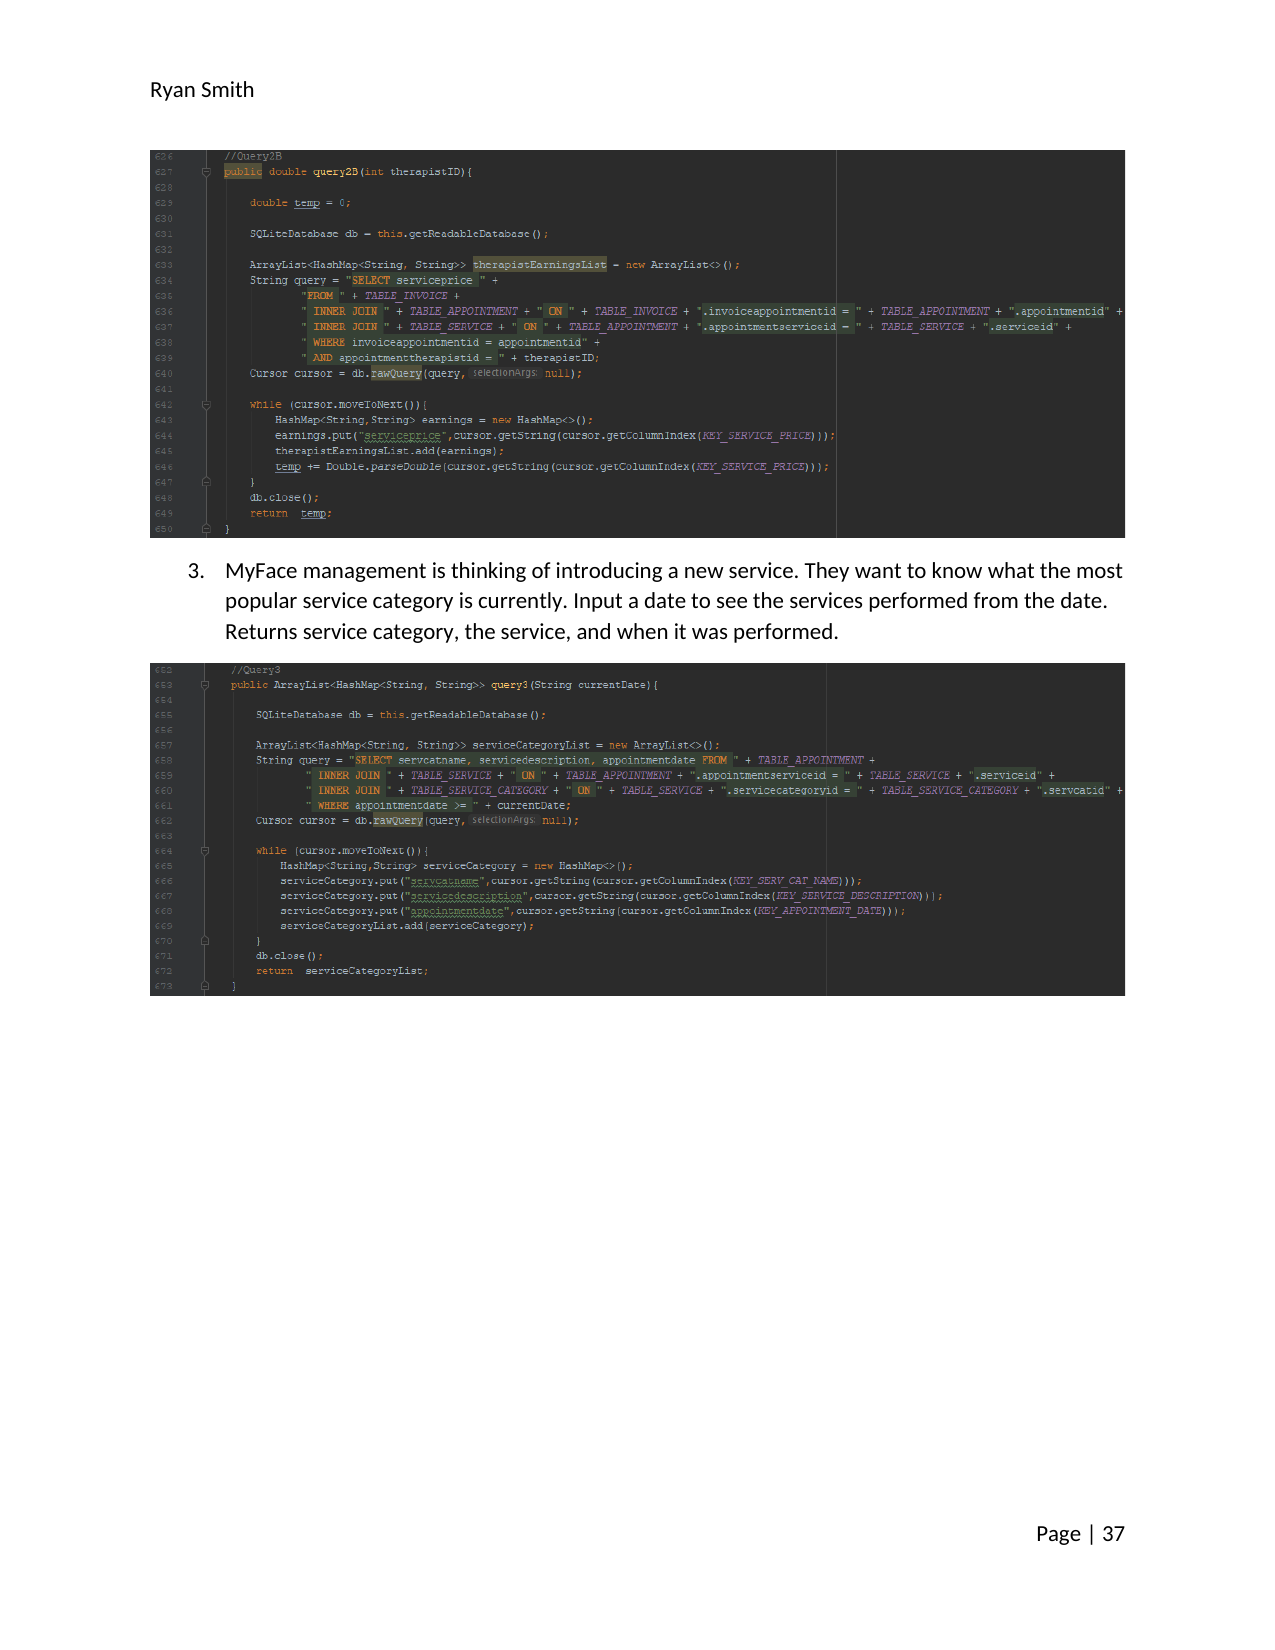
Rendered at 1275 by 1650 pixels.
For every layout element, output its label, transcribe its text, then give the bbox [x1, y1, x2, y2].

picture [150, 663, 1125, 996]
picture [150, 150, 1125, 538]
list MyFace management is thinking of introducing a new service. They want to know what the most popular service category is currently. Input a date to see the services performed from the date. Returns service category, the service, and when it was performed. [187, 556, 1125, 645]
